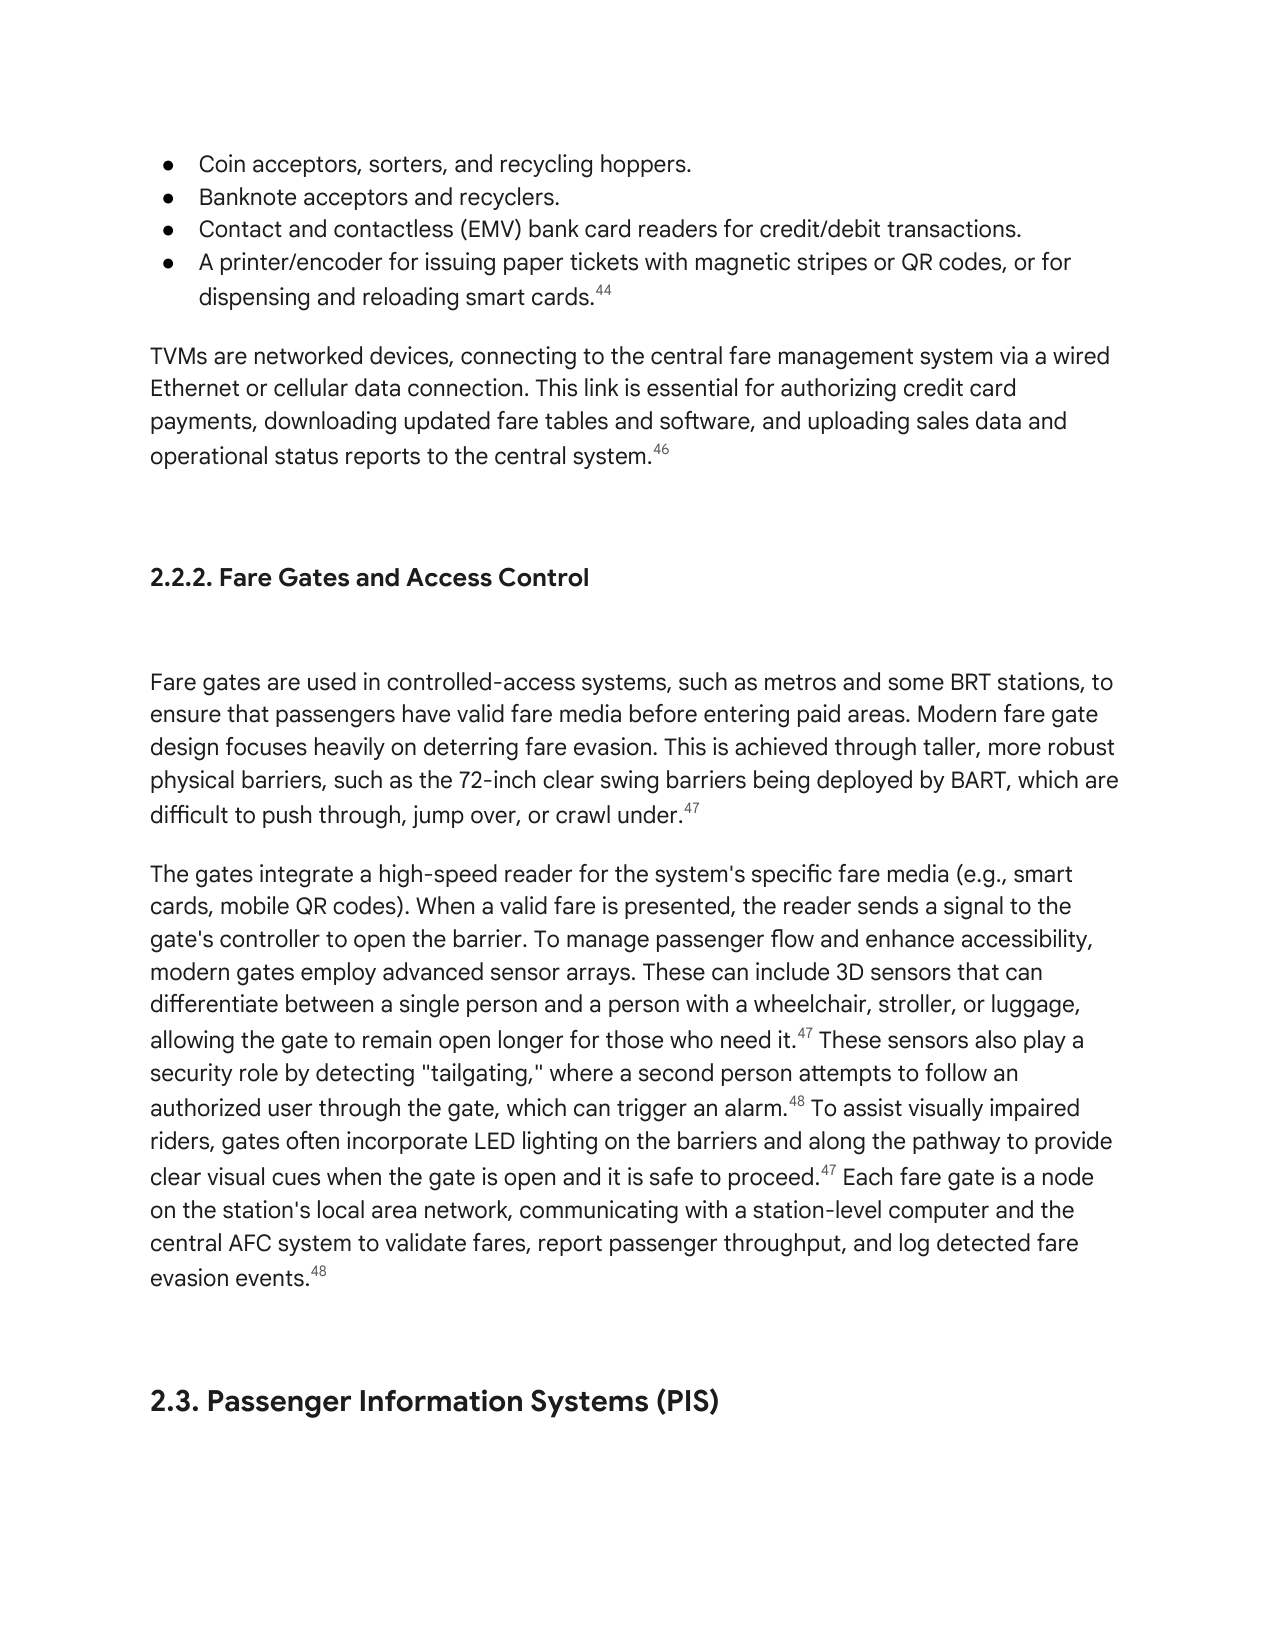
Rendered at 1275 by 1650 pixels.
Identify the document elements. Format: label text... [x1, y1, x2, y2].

list Coin acceptors, sorters, and recycling hoppers. [161, 150, 1125, 179]
subtitle 2.2.2. Fare Gates and Access Control [150, 562, 1125, 593]
list A printer/encoder for issuing paper tickets with magnetic stripes or QR codes, or for dispensing and reloading smart cards.44 [161, 248, 1125, 313]
list Banknote acceptors and recyclers. [161, 183, 1125, 211]
list Contact and contactless (EMV) bank card readers for credit/debit transactions. [161, 215, 1125, 244]
text The gates integrate a high-speed reader for the system's specific fare media (e.g., smart cards, mobile QR codes). When a valid fare is presented, the reader sends a signal to the gate's controller to open the barrier. To manage passenger flow and enhance accessibility, modern gates employ advanced sensor arrays. These can include 3D sensors that can differentiate between a single person and a person with a wheelchair, stroller, or luggage, allowing the gate to remain open longer for those who need it.47 These sensors also play a security role by detecting "tailgating," where a second person attempts to follow an authorized user through the gate, which can trigger an alarm.48 To assist visually impaired riders, gates often incorporate LED lighting on the barriers and along the pathway to provide clear visual cues when the gate is open and it is safe to proceed.47 Each fare gate is a node on the station's local area network, communicating with a station-level computer and the central AFC system to validate fares, report passenger throughput, and log detected fare evasion events.48 [150, 860, 1125, 1293]
subtitle 2.3. Passenger Information Systems (PIS) [150, 1383, 1125, 1420]
text Fare gates are used in controlled-access systems, such as metros and some BRT stations, to ensure that passengers have valid fare media before entering paid areas. Modern fare gate design focuses heavily on deterring fare evasion. This is achieved through taller, more robust physical barriers, such as the 72-inch clear swing barriers being deployed by BART, which are difficult to push through, jump over, or crawl under.47 [150, 668, 1125, 831]
text TVMs are networked devices, connecting to the central fare management system via a wired Ethernet or cellular data connection. This link is essential for authorizing credit card payments, downloading updated fare tables and software, and uploading sales data and operational status reports to the central system.46 [150, 342, 1125, 472]
